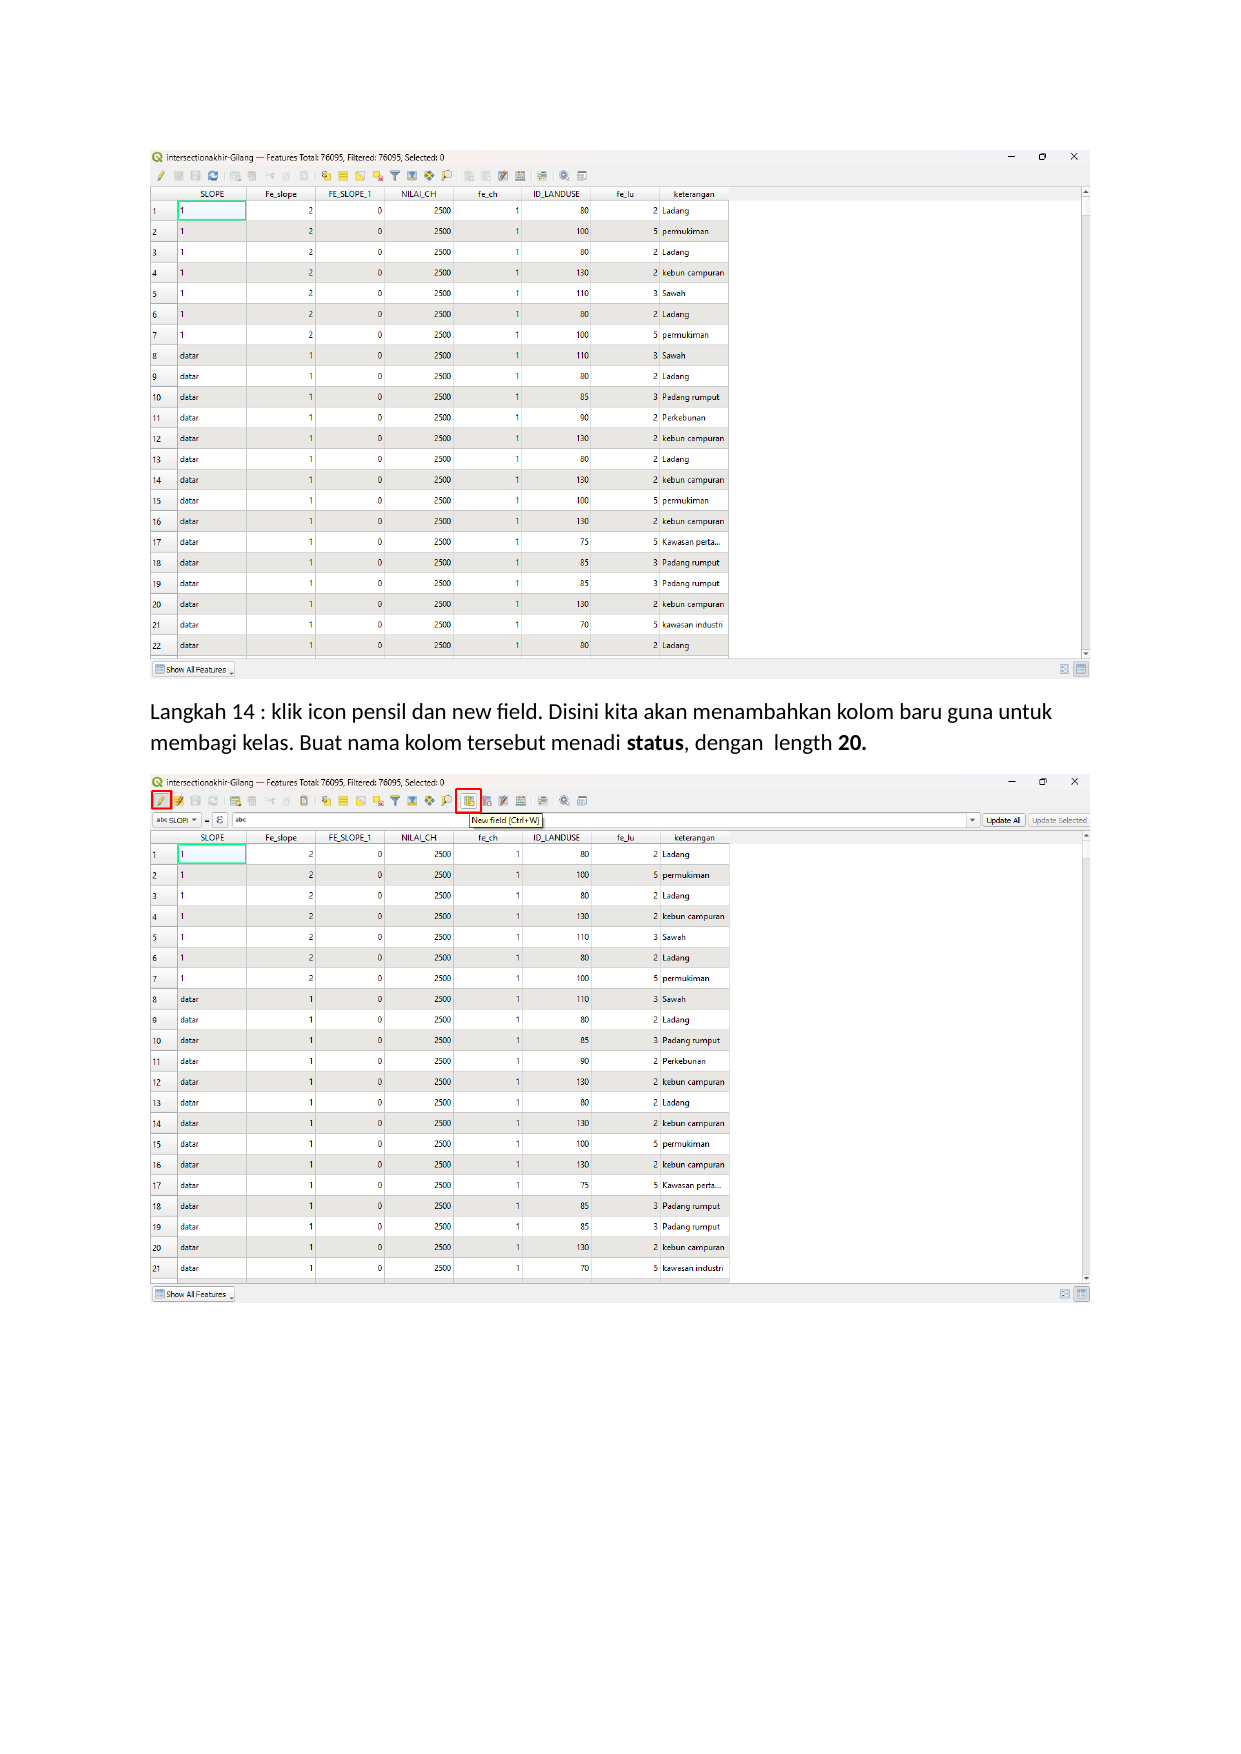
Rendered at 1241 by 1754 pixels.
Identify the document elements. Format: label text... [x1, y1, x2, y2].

picture [150, 150, 1091, 679]
picture [150, 774, 1091, 1303]
text Langkah 14 : klik icon pensil dan new field. Disini kita akan menambahkan kolom baru guna untuk membagi kelas. Buat nama kolom tersebut menadi status, dengan length 20. [150, 697, 1090, 756]
